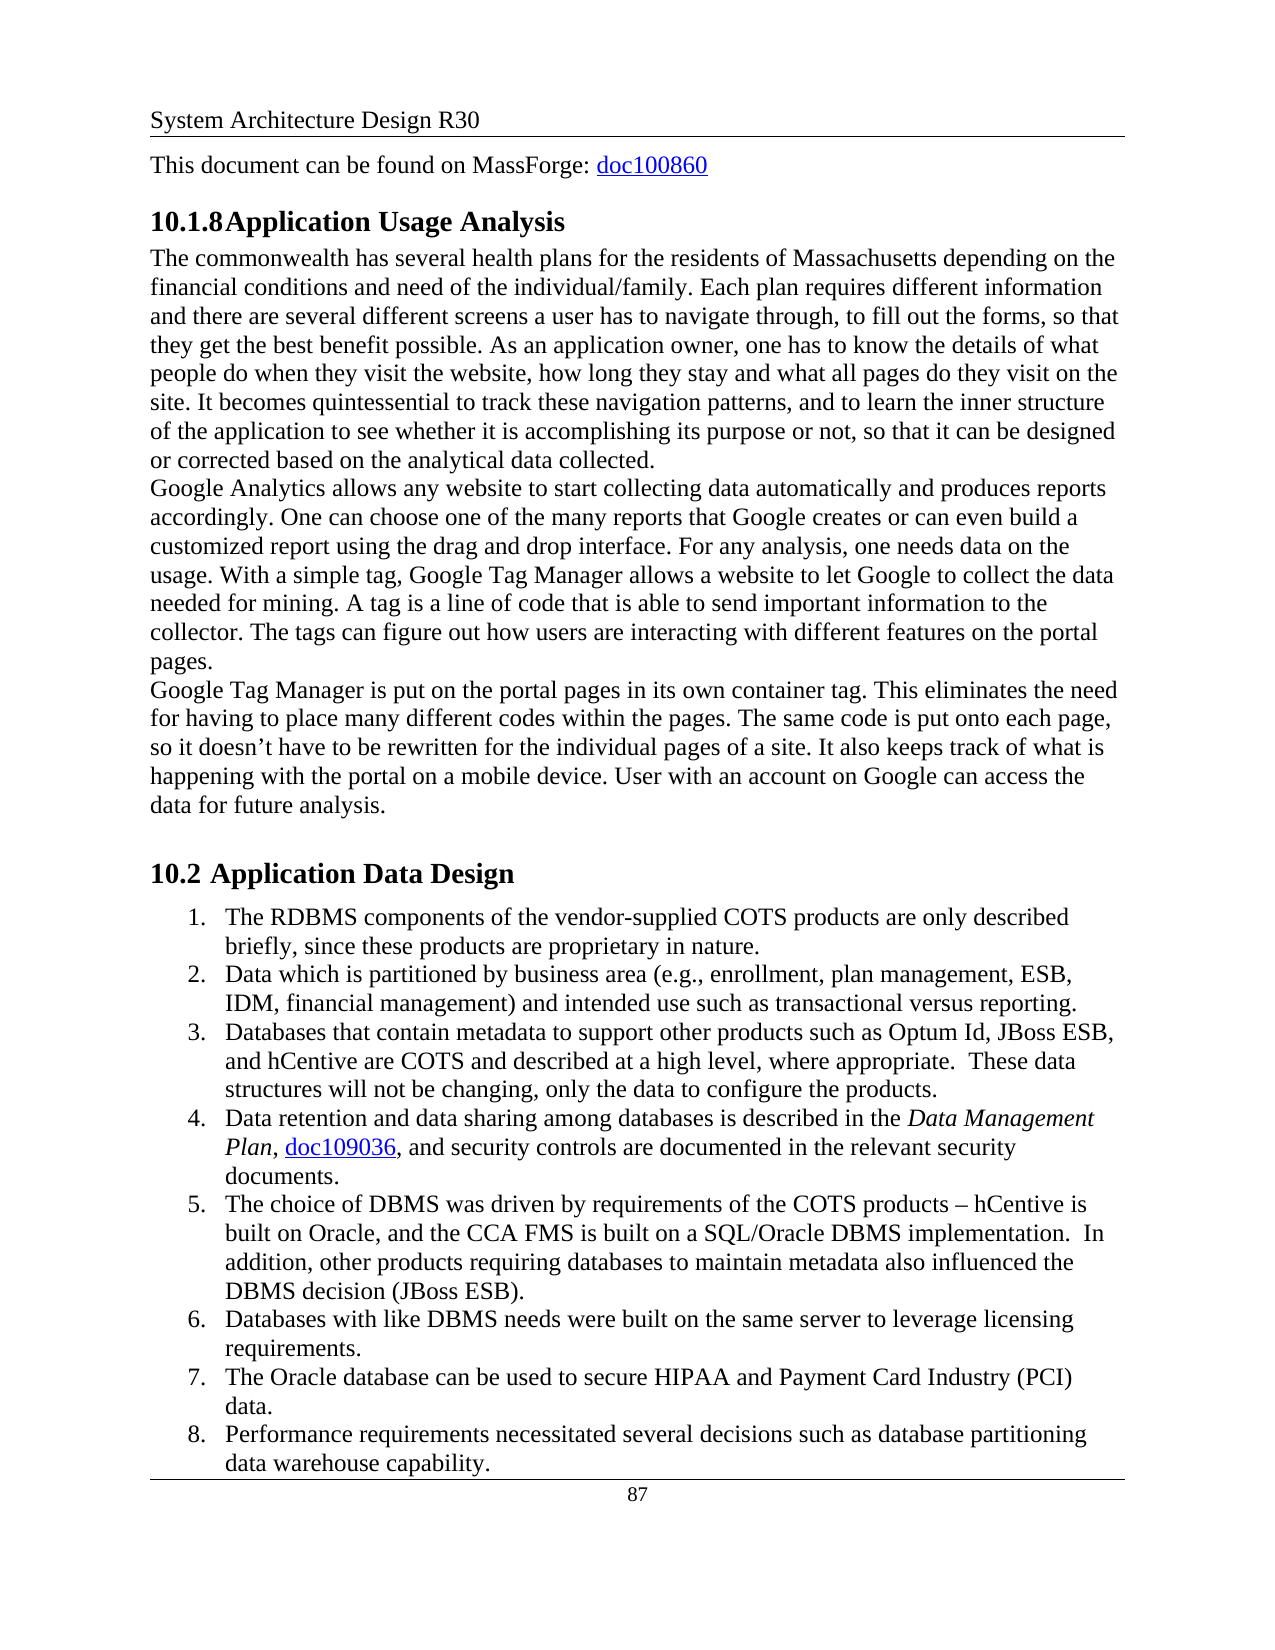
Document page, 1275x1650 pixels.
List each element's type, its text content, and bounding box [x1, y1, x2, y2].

subtitle Application Usage Analysis [150, 204, 1125, 237]
text The commonwealth has several health plans for the residents of Massachusetts depending on the financial conditions and need of the individual/family. Each plan requires different information and there are several different screens a user has to navigate through, to fill out the forms, so that they get the best benefit possible. As an application owner, one has to know the details of what people do when they visit the website, how long they stay and what all pages do they visit on the site. It becomes quintessential to track these navigation patterns, and to learn the inner structure of the application to see whether it is accomplishing its purpose or not, so that it can be designed or corrected based on the analytical data collected. [150, 243, 1125, 473]
list Databases with like DBMS needs were built on the same server to leverage licensing requirements. [187, 1304, 1125, 1362]
list Databases that contain metadata to support other products such as Optum Id, JBoss ESB, and hCentive are COTS and described at a high level, where appropriate. These data structures will not be changing, only the data to configure the products. [187, 1017, 1125, 1103]
text Google Tag Manager is put on the portal pages in its own container tag. This eliminates the need for having to place many different codes within the pages. The same code is put onto each page, so it doesn’t have to be rewritten for the individual pages of a site. It also keeps track of what is happening with the portal on a mobile device. User with an account on Google can access the data for future analysis. [150, 675, 1125, 818]
list The RDBMS components of the vendor-supplied COTS products are only described briefly, since these products are proprietary in nature. [187, 902, 1125, 959]
subtitle Application Data Design [150, 856, 1125, 889]
list Data retention and data sharing among databases is described in the Data Management Plan, doc109036, and security controls are documented in the relevant security documents. [187, 1103, 1125, 1189]
list The choice of DBMS was driven by requirements of the COTS products – hCentive is built on Oracle, and the CCA FMS is built on a SQL/Oracle DBMS implementation. In addition, other products requiring databases to maintain metadata also influenced the DBMS decision (JBoss ESB). [187, 1189, 1125, 1304]
text This document can be found on MassForge: doc100860 [150, 150, 1125, 179]
text Google Analytics allows any website to start collecting data automatically and produces reports accordingly. One can choose one of the many reports that Google creates or can even build a customized report using the drag and drop interface. For any analysis, one needs data on the usage. With a simple tag, Google Tag Manager allows a website to let Google to collect the data needed for mining. A tag is a line of code that is able to send important information to the collector. The tags can figure out how users are interacting with different features on the portal pages. [150, 473, 1125, 675]
list The Oracle database can be used to secure HIPAA and Payment Card Industry (PCI) data. [187, 1362, 1125, 1419]
list Performance requirements necessitated several decisions such as database partitioning data warehouse capability. [187, 1419, 1125, 1477]
list Data which is partitioned by business area (e.g., enrollment, plan management, ESB, IDM, financial management) and intended use such as transactional versus reporting. [187, 959, 1125, 1017]
